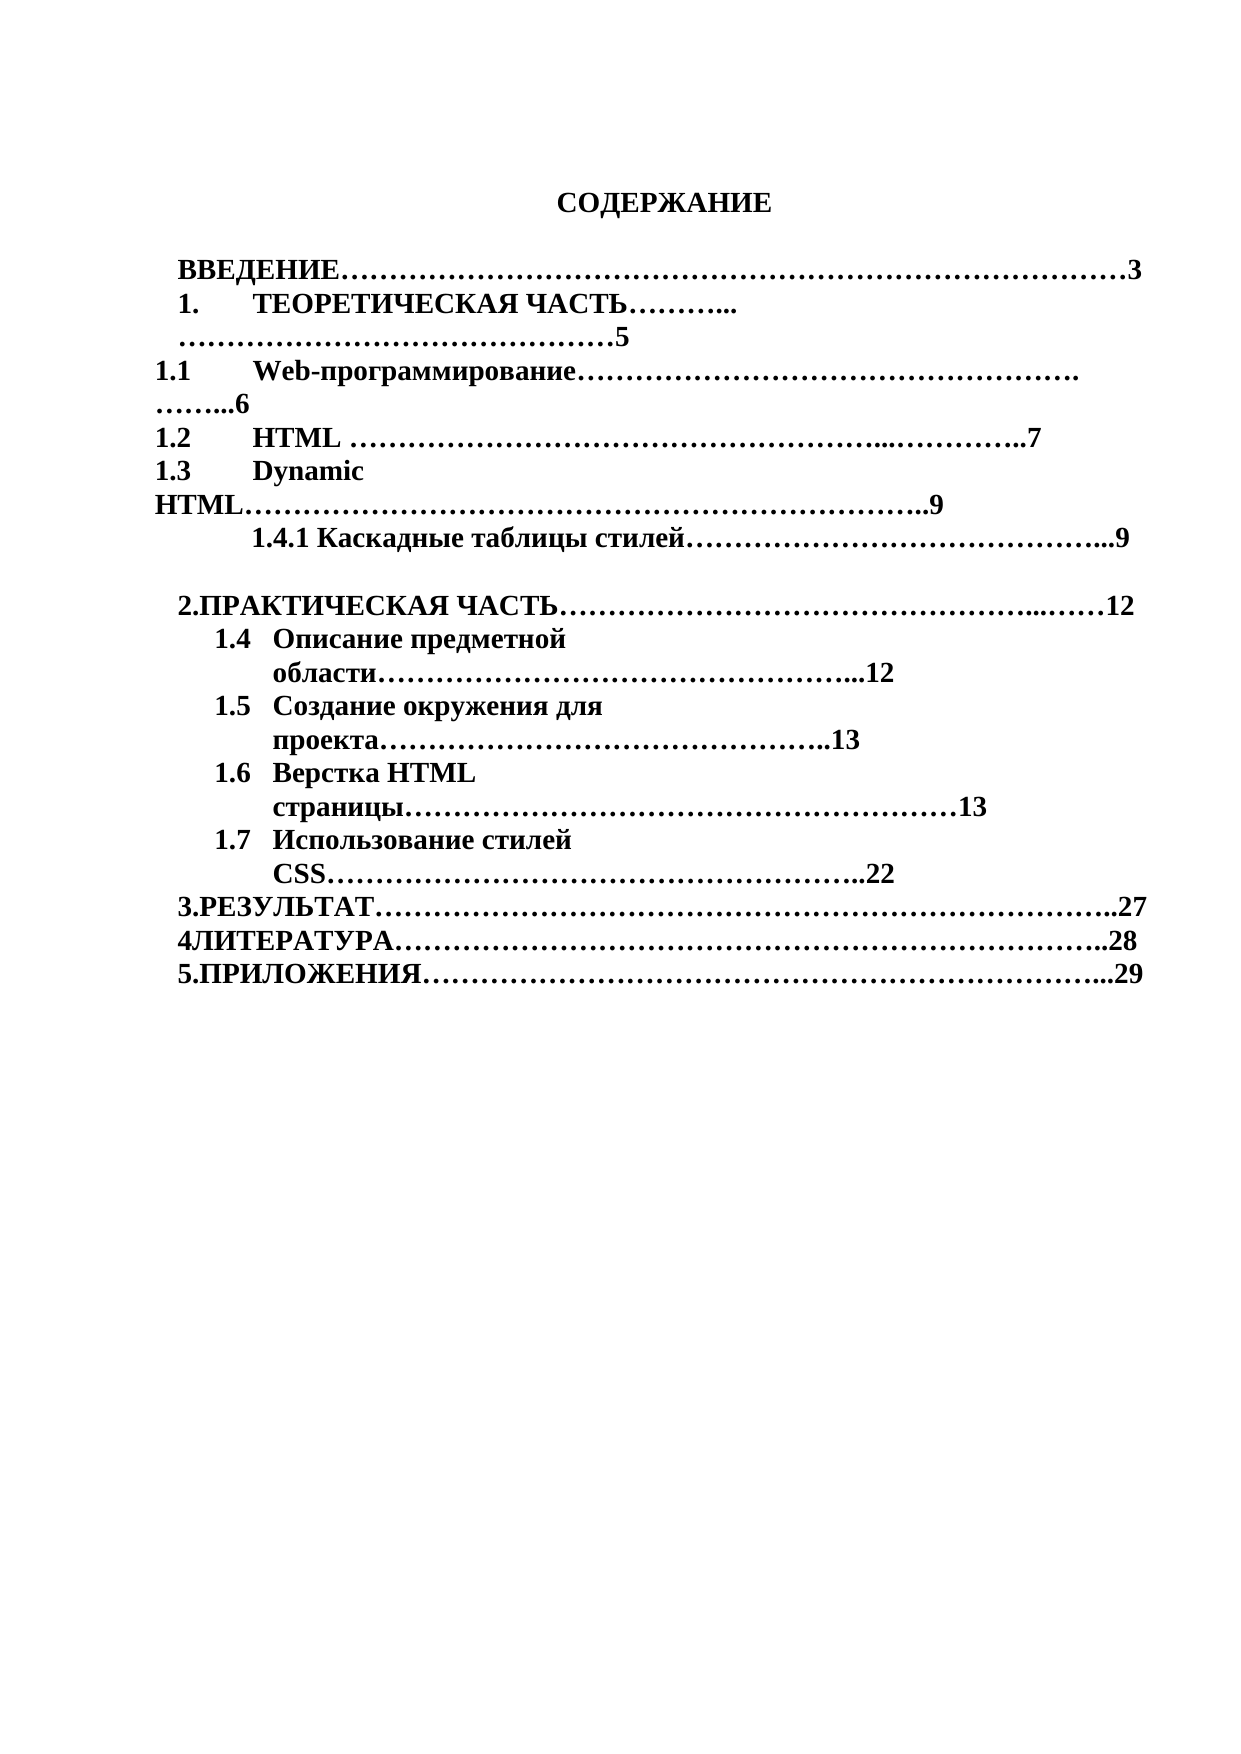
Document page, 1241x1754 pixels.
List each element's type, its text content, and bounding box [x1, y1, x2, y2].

text ВВЕДЕНИЕ………………………………………………………………………3 [177, 252, 1152, 286]
text 2.ПРАКТИЧЕСКАЯ ЧАСТЬ…………………………………………...……12 [177, 588, 1152, 621]
list ТЕОРЕТИЧЕСКАЯ ЧАСТЬ………...………………………………………5 [177, 286, 1152, 353]
list Dynamic HTML……………………………………………………………..9 [154, 453, 1152, 521]
list Описание предметной области…………………………………………...12 [214, 621, 1152, 688]
text 5.ПРИЛОЖЕНИЯ……………………………………………………………...29 [177, 957, 1152, 990]
list Верстка HTML страницы…………………………………………………13 [214, 755, 1152, 822]
list Использование стилей CSS………………………………………………..22 [214, 822, 1152, 889]
text 1.4.1 Каскадные таблицы стилей……………………………………...9 [177, 521, 1152, 554]
text 3.РЕЗУЛЬТАТ…………………………………………………………………..274ЛИТЕРАТУРА………………………………………………………………..28 [177, 889, 1152, 957]
list Создание окружения для проекта………………………………………..13 [214, 688, 1152, 755]
list Web-программирование…………………………………………….……...6 [154, 353, 1152, 420]
list HTML ………………………………………………...…………..7 [154, 420, 1152, 453]
text СОДЕРЖАНИЕ [177, 185, 1152, 219]
